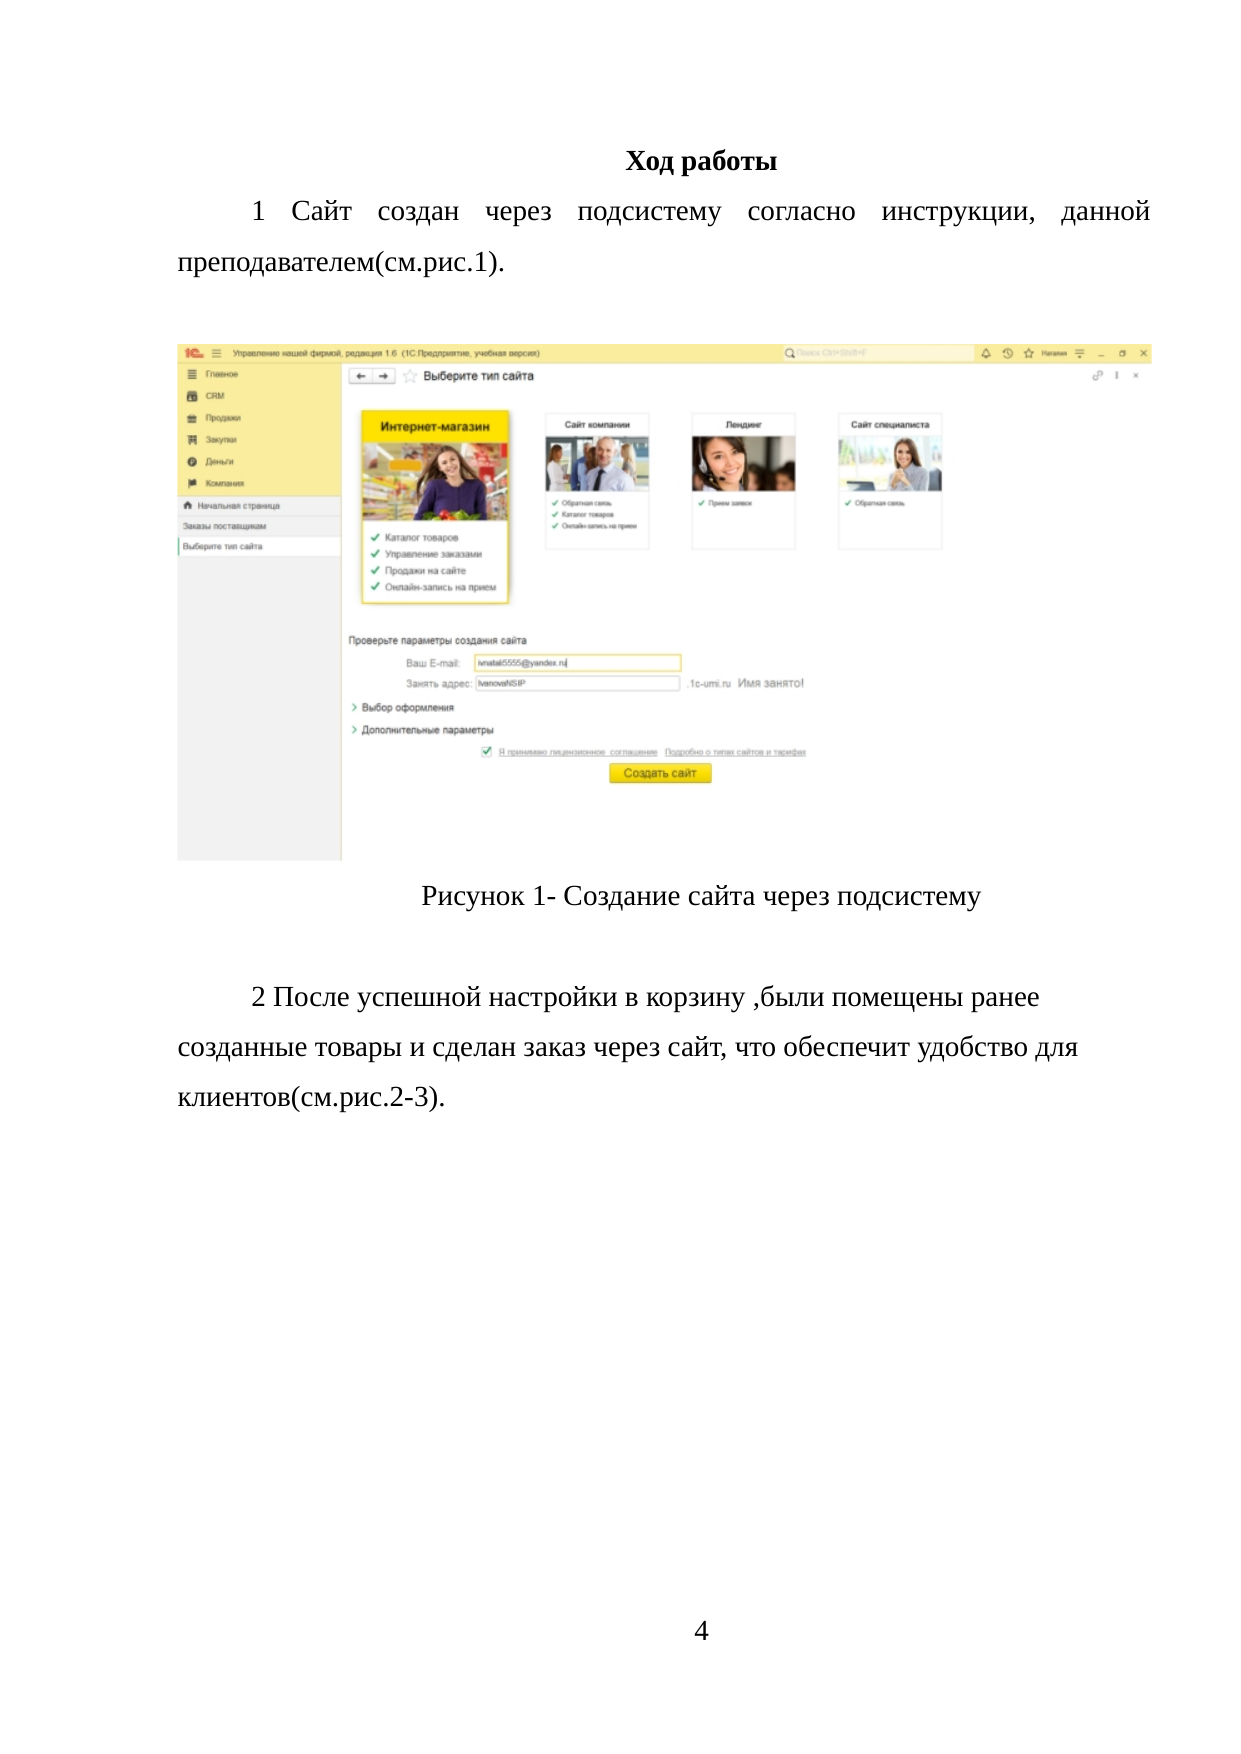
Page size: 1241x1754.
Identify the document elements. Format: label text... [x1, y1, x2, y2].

picture [177, 344, 1152, 862]
subtitle Ход работы [177, 143, 1152, 177]
text Рисунок 1- Cоздание сайта через подсистему [177, 878, 1152, 912]
text 2 После успешной настройки в корзину ,были помещены ранее созданные товары и сделан заказ через сайт, что обеспечит удобство для клиентов(см.рис.2-3). [177, 979, 1152, 1113]
text 1 Сайт создан через подсистему согласно инструкции, данной преподавателем(см.рис.1). [177, 193, 1152, 277]
